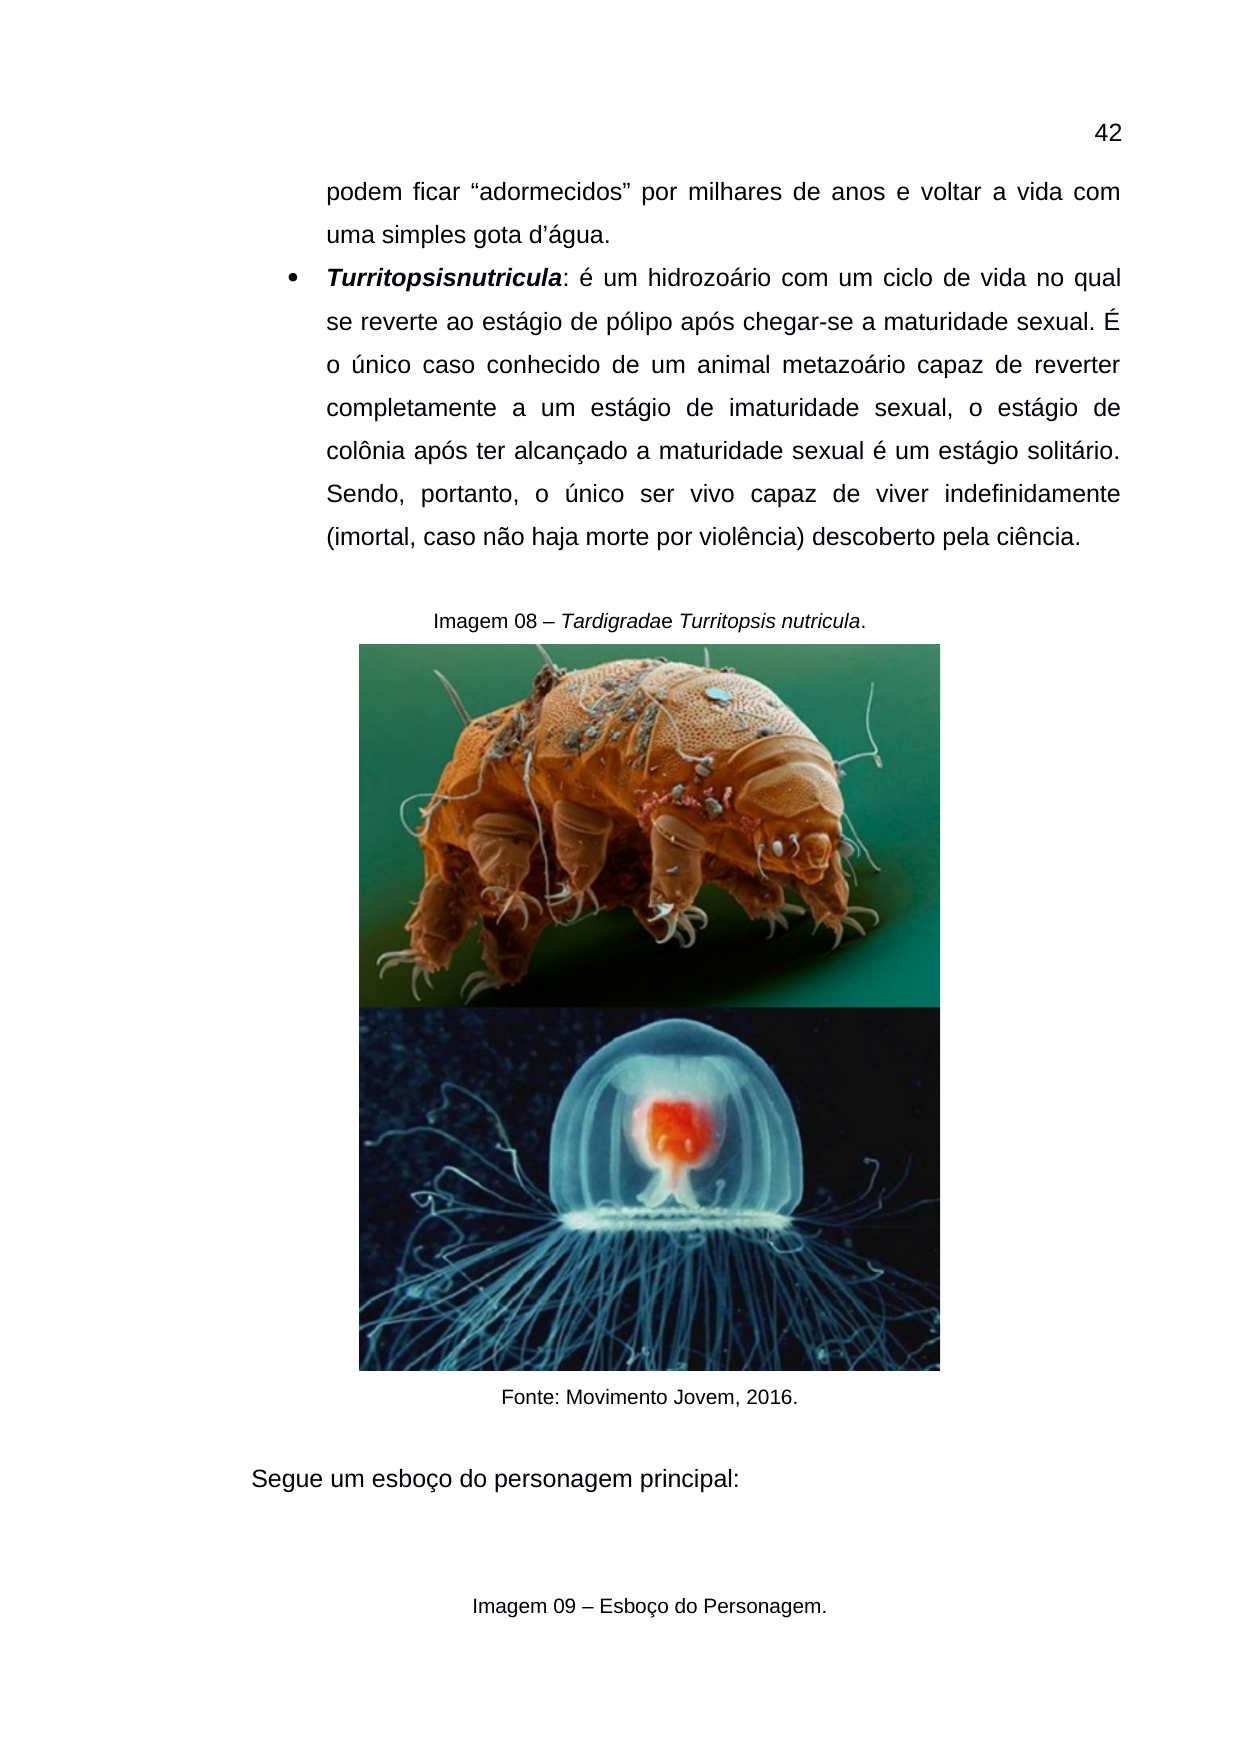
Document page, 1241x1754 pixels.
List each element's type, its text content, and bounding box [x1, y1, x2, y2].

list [288, 177, 1122, 249]
text Fonte: Movimento Jovem, 2016. [177, 1385, 1122, 1409]
text Segue um esboço do personagem principal: [177, 1464, 1122, 1493]
list Turritopsisnutricula: é um hidrozoário com um ciclo de vida no qual se reverte ao estágio de pólipo após chegar-se a maturidade sexual. É o único caso conhecido de um animal metazoário capaz de reverter completamente a um estágio de imaturidade sexual, o estágio de colônia após ter alcançado a maturidade sexual é um estágio solitário. Sendo, portanto, o único ser vivo capaz de viver indefinidamente (imortal, caso não haja morte por violência) descoberto pela ciência. [288, 263, 1122, 551]
text Imagem 08 – Tardigradae Turritopsis nutricula. [177, 608, 1122, 632]
text Imagem 09 – Esboço do Personagem. [177, 1594, 1122, 1618]
picture [359, 644, 941, 1371]
